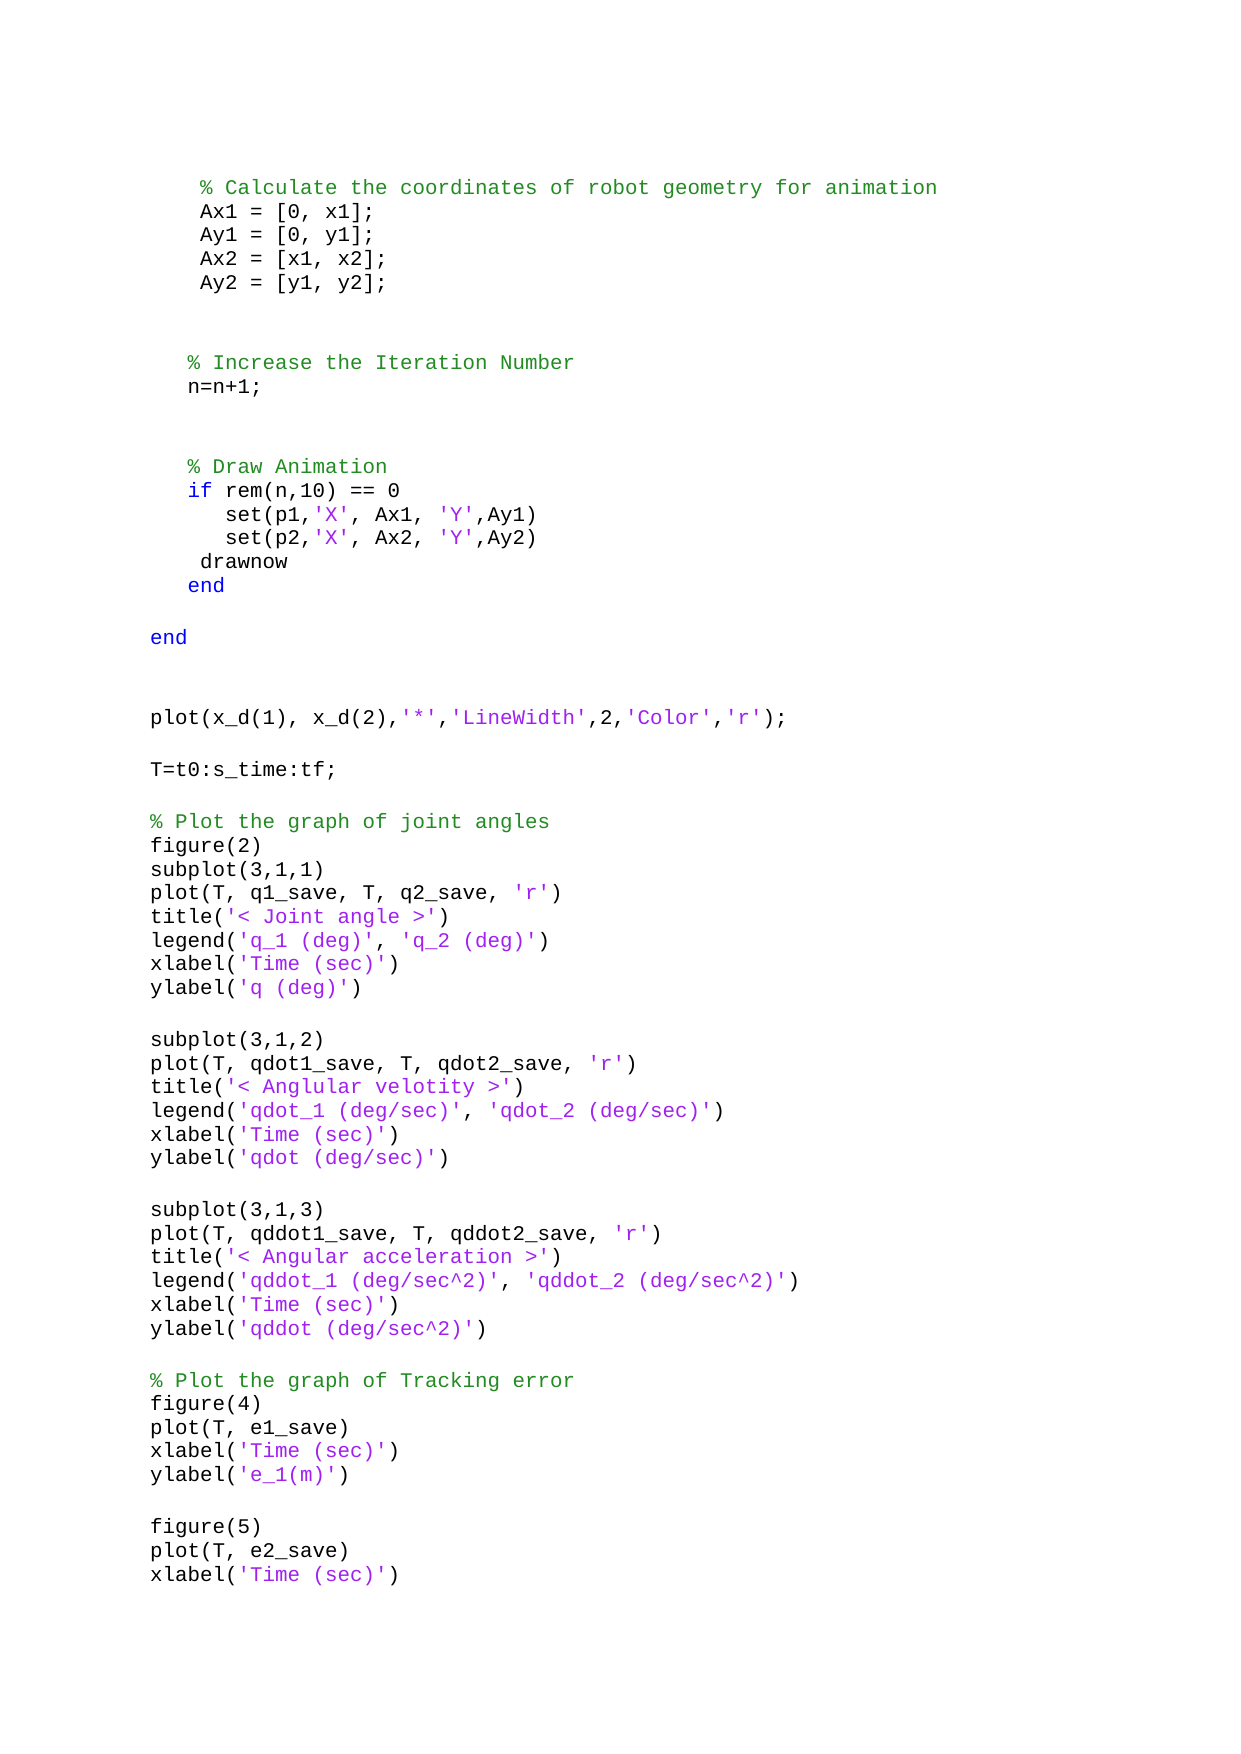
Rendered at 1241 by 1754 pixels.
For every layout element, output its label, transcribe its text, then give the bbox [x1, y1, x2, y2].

text end [150, 575, 1090, 598]
text xlabel('Time (sec)') [150, 1563, 1090, 1587]
text % Plot the graph of joint angles [150, 811, 1090, 835]
text title('< Angular acceleration >') [150, 1247, 1090, 1270]
text % Increase the Iteration Number [150, 352, 1090, 376]
text xlabel('Time (sec)') [150, 1294, 1090, 1317]
text plot(T, e1_save) [150, 1417, 1090, 1441]
text legend('qddot_1 (deg/sec^2)', 'qddot_2 (deg/sec^2)') [150, 1270, 1090, 1294]
text subplot(3,1,3) [150, 1199, 1090, 1223]
text % Plot the graph of Tracking error [150, 1369, 1090, 1393]
text xlabel('Time (sec)') [150, 1441, 1090, 1464]
text set(p1,'X', Ax1, 'Y',Ay1) [150, 504, 1090, 527]
text ylabel('e_1(m)') [150, 1464, 1090, 1488]
text plot(T, q1_save, T, q2_save, 'r') [150, 882, 1090, 906]
text plot(T, e2_save) [150, 1540, 1090, 1563]
text plot(T, qdot1_save, T, qdot2_save, 'r') [150, 1053, 1090, 1076]
text legend('q_1 (deg)', 'q_2 (deg)') [150, 929, 1090, 953]
text Ay1 = [0, y1]; [150, 224, 1090, 248]
text title('< Joint angle >') [150, 906, 1090, 929]
text subplot(3,1,2) [150, 1029, 1090, 1053]
text n=n+1; [150, 376, 1090, 399]
text xlabel('Time (sec)') [150, 953, 1090, 977]
text figure(2) [150, 835, 1090, 859]
text xlabel('Time (sec)') [150, 1123, 1090, 1147]
text Ax2 = [x1, x2]; [150, 248, 1090, 272]
text T=t0:s_time:tf; [150, 759, 1090, 783]
text title('< Anglular velotity >') [150, 1076, 1090, 1100]
text Ax1 = [0, x1]; [150, 201, 1090, 224]
text set(p2,'X', Ax2, 'Y',Ay2) [150, 527, 1090, 551]
text ylabel('q (deg)') [150, 977, 1090, 1001]
text figure(5) [150, 1516, 1090, 1540]
text legend('qdot_1 (deg/sec)', 'qdot_2 (deg/sec)') [150, 1100, 1090, 1123]
text drawnow [150, 551, 1090, 575]
text plot(T, qddot1_save, T, qddot2_save, 'r') [150, 1223, 1090, 1247]
text ylabel('qddot (deg/sec^2)') [150, 1317, 1090, 1341]
text if rem(n,10) == 0 [150, 480, 1090, 504]
text end [150, 627, 1090, 650]
text plot(x_d(1), x_d(2),'*','LineWidth',2,'Color','r'); [150, 707, 1090, 731]
text % Draw Animation [150, 456, 1090, 480]
text Ay2 = [y1, y2]; [150, 272, 1090, 295]
text ylabel('qdot (deg/sec)') [150, 1147, 1090, 1171]
text figure(4) [150, 1393, 1090, 1417]
text % Calculate the coordinates of robot geometry for animation [150, 177, 1090, 201]
text subplot(3,1,1) [150, 859, 1090, 882]
